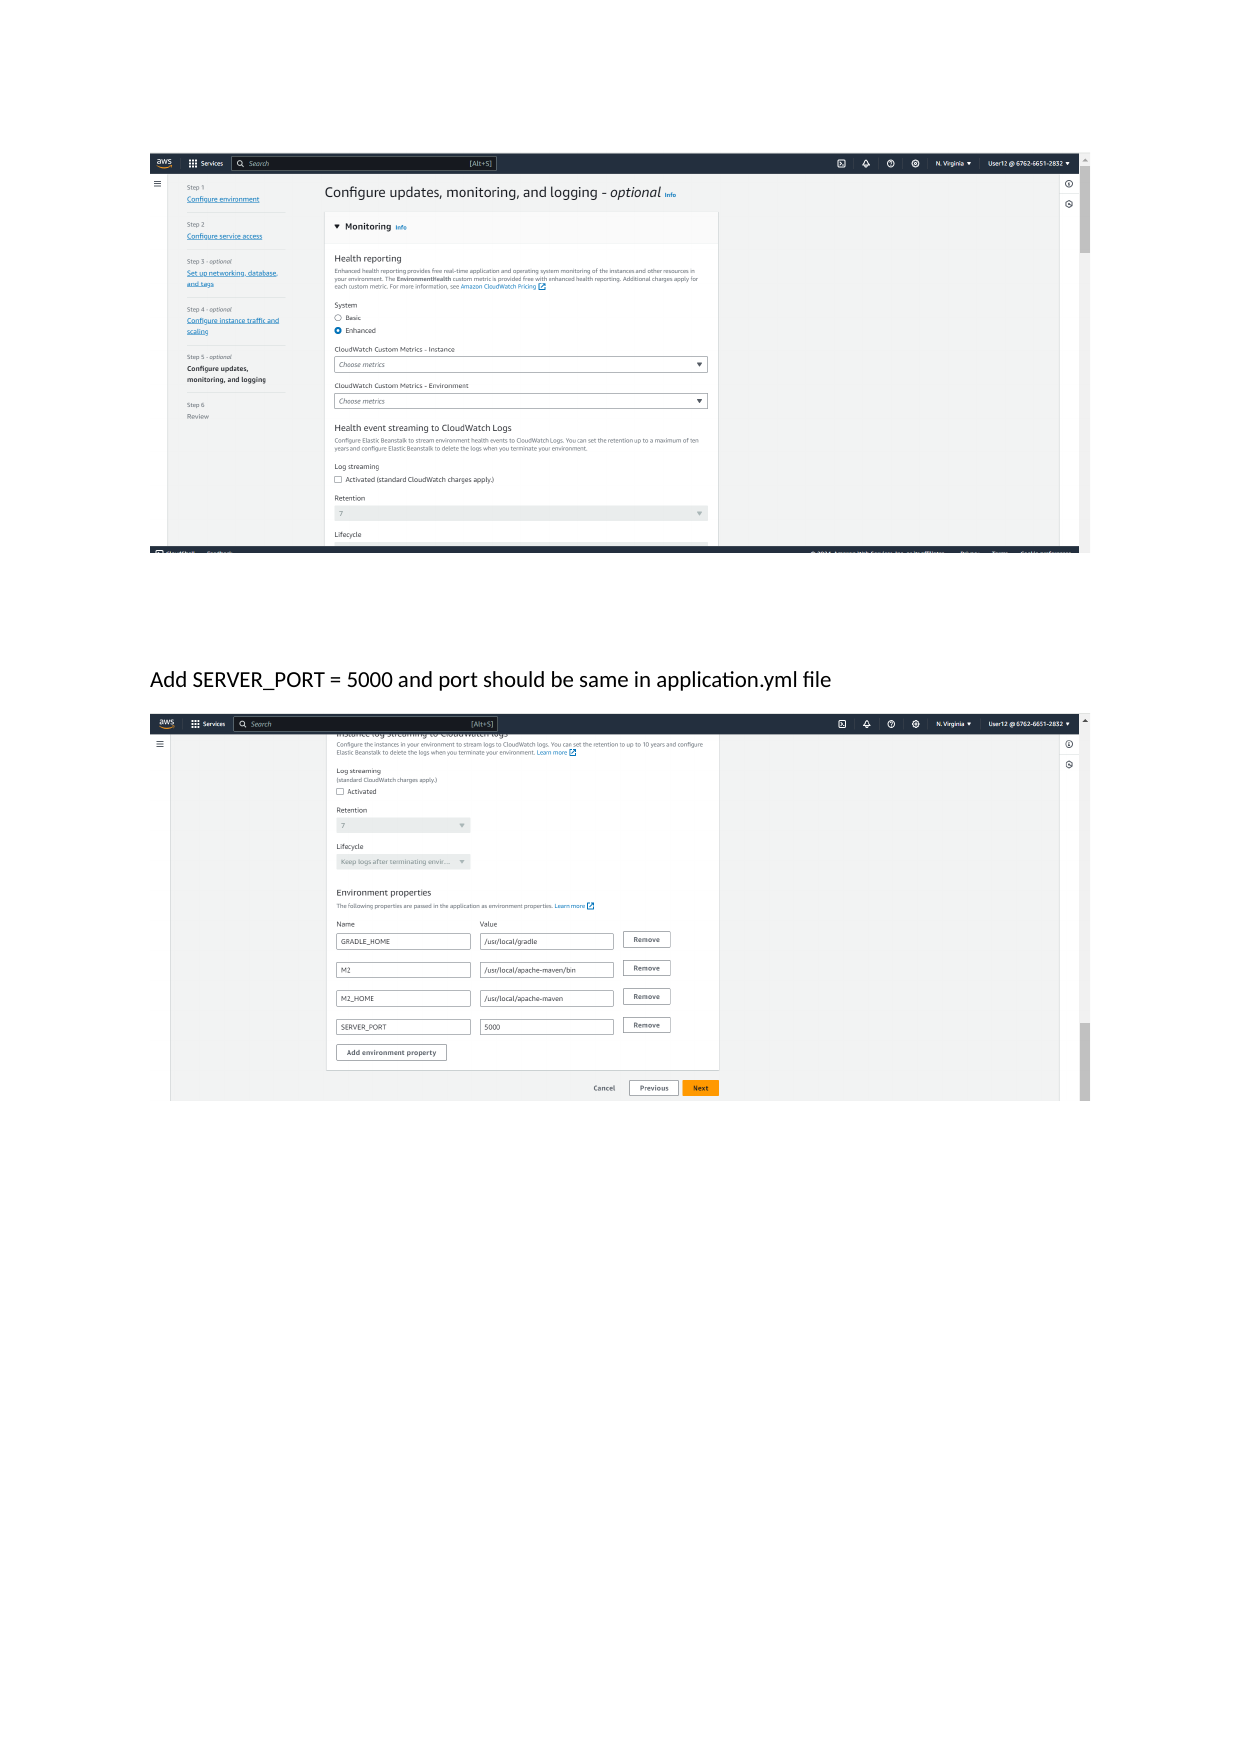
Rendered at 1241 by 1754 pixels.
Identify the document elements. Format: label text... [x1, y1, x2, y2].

picture [150, 150, 1091, 553]
picture [150, 712, 1091, 1101]
text Add SERVER_PORT = 5000 and port should be same in application.yml file [150, 665, 1090, 693]
